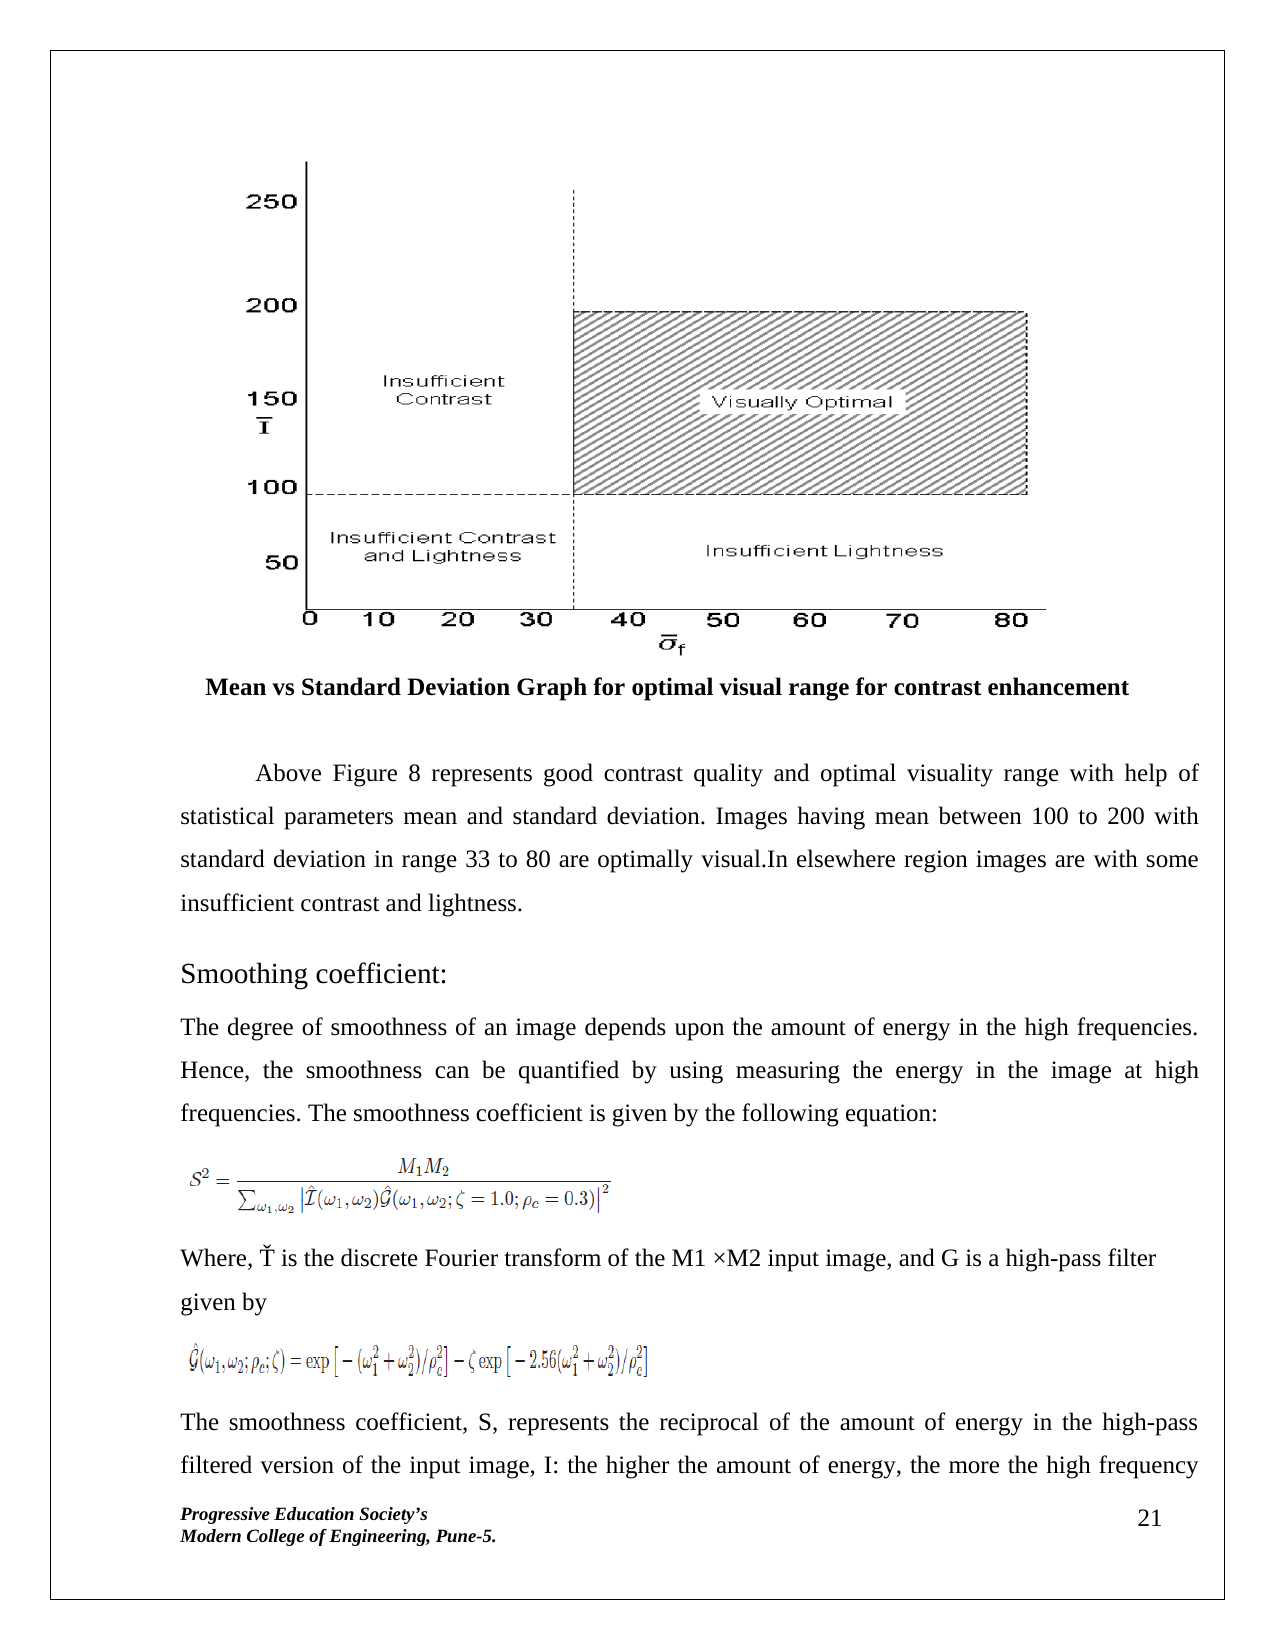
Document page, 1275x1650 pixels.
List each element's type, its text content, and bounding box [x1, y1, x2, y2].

picture [230, 150, 1066, 658]
text Where, Ť is the discrete Fourier transform of the M1 ×M2 input image, and G is a high-pass filter given by [180, 1243, 1200, 1315]
subtitle Smoothing coefficient: [180, 956, 1200, 989]
text Above Figure 8 represents good contrast quality and optimal visuality range with help of statistical parameters mean and standard deviation. Images having mean between 100 to 200 with standard deviation in range 33 to 80 are optimally visual.In elsewhere region images are with some insufficient contrast and lightness. [180, 758, 1200, 916]
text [180, 1407, 1200, 1478]
text The degree of smoothness of an image depends upon the amount of energy in the high frequencies. Hence, the smoothness can be quantified by using measuring the energy in the image at high frequencies. The smoothness coefficient is given by the following equation: [180, 1012, 1200, 1127]
text Mean vs Standard Deviation Graph for optimal visual range for contrast enhancement [180, 672, 1200, 701]
